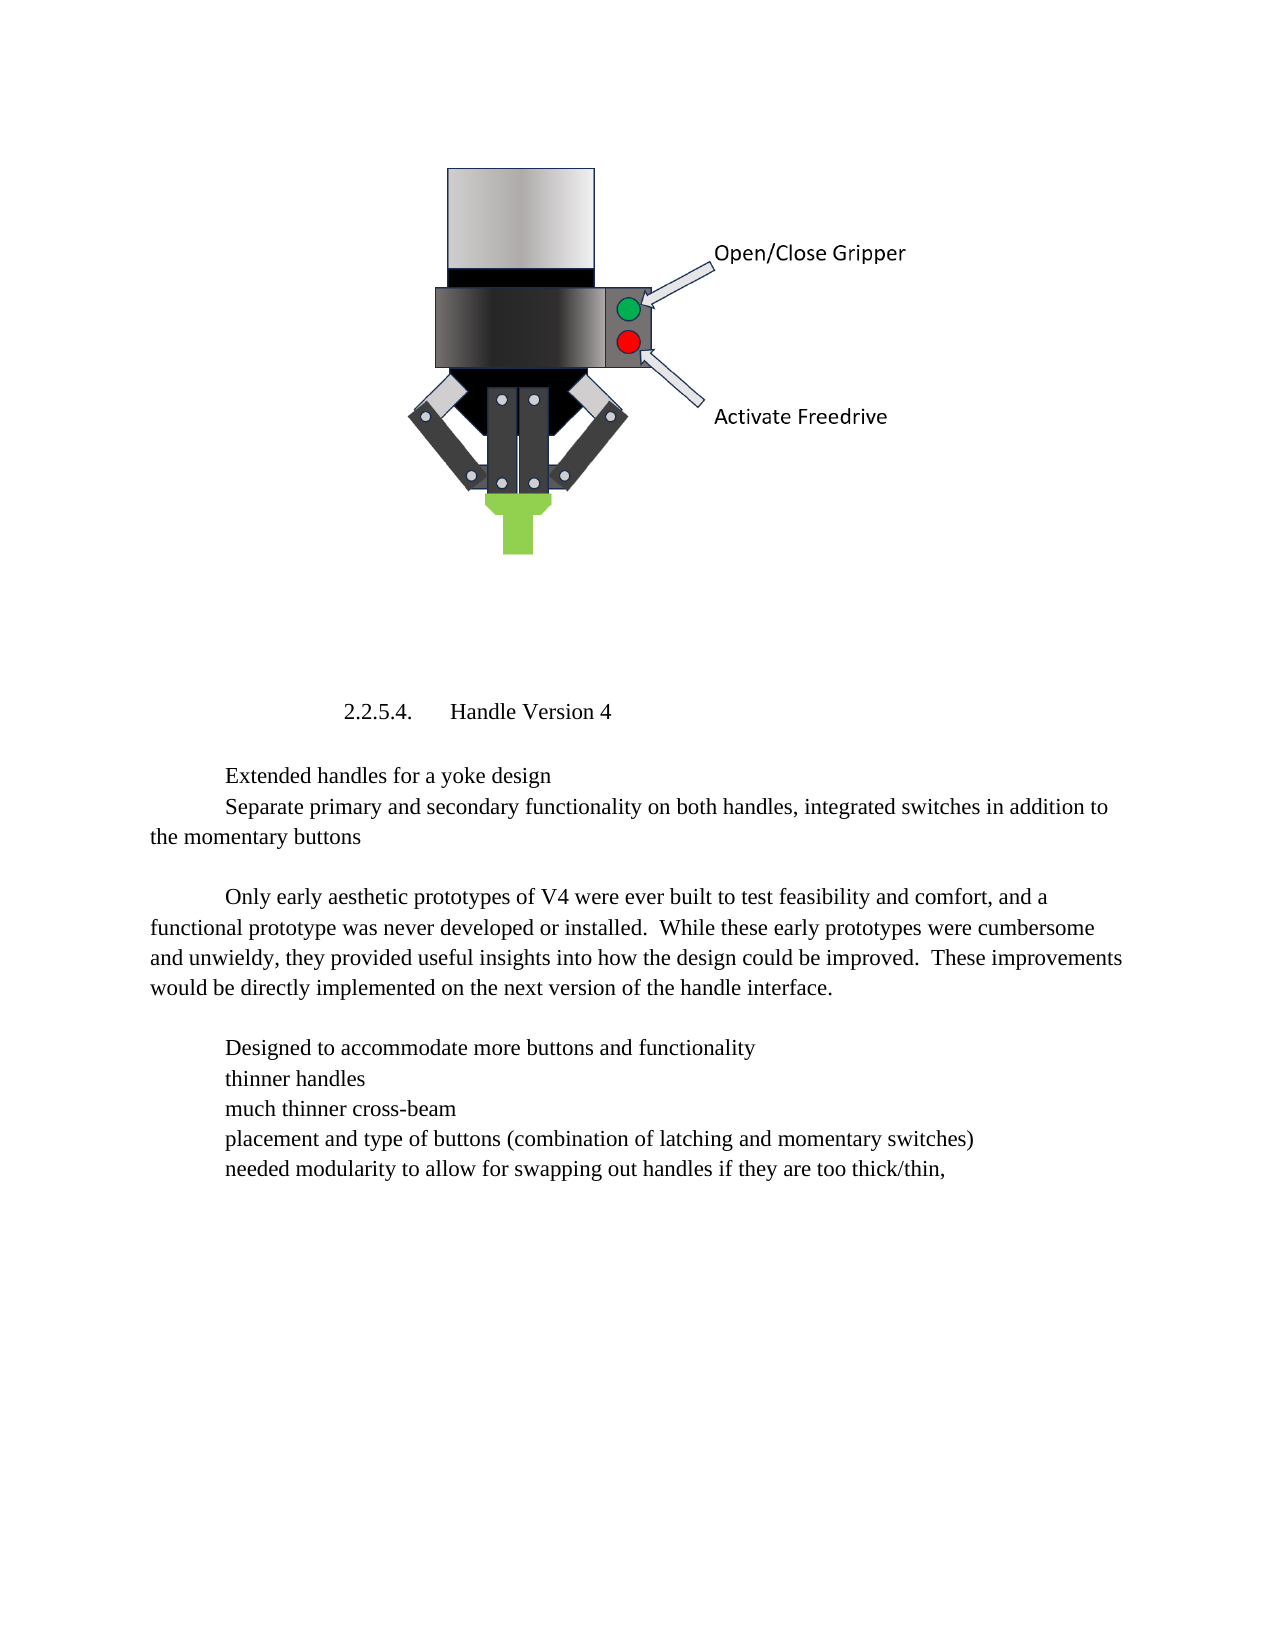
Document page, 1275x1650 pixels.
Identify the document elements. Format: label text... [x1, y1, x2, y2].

text Designed to accommodate more buttons and functionality [150, 1034, 1125, 1061]
text Separate primary and secondary functionality on both handles, integrated switches in addition to the momentary buttons [150, 793, 1125, 849]
text thinner handles [150, 1065, 1125, 1091]
text placement and type of buttons (combination of latching and momentary switches) [150, 1125, 1125, 1151]
picture [344, 150, 931, 574]
text needed modularity to allow for swapping out handles if they are too thick/thin, [150, 1155, 1125, 1182]
subtitle Handle Version 4 [412, 698, 1125, 724]
text much thinner cross-beam [150, 1095, 1125, 1121]
text Extended handles for a yoke design [150, 763, 1125, 789]
text Only early aesthetic prototypes of V4 were ever built to test feasibility and comfort, and a functional prototype was never developed or installed. While these early prototypes were cumbersome and unwieldy, they provided useful insights into how the design could be improved. These improvements would be directly implemented on the next version of the handle interface. [150, 883, 1125, 1000]
